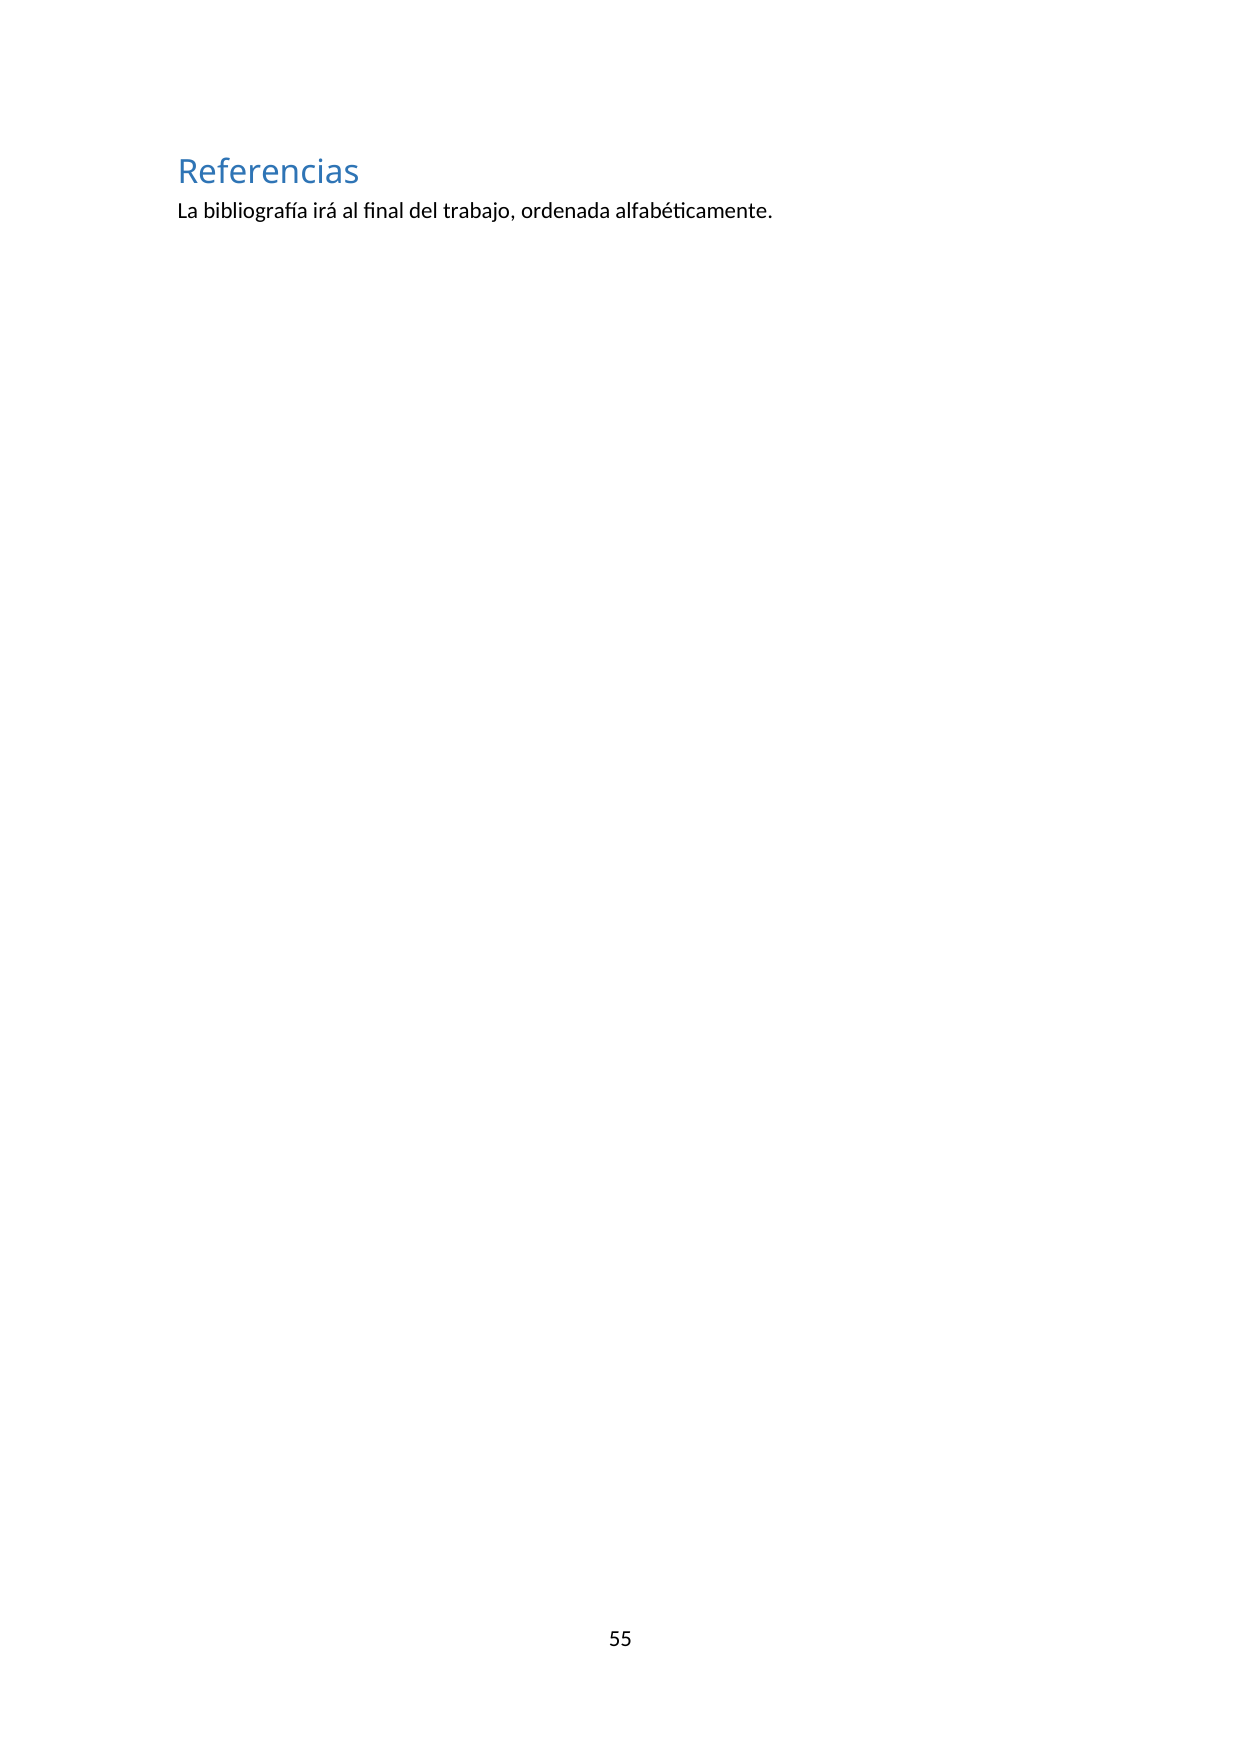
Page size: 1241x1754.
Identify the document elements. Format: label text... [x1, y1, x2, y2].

subtitle Referencias [177, 148, 1063, 193]
text La bibliografía irá al final del trabajo, ordenada alfabéticamente. [177, 197, 1063, 224]
